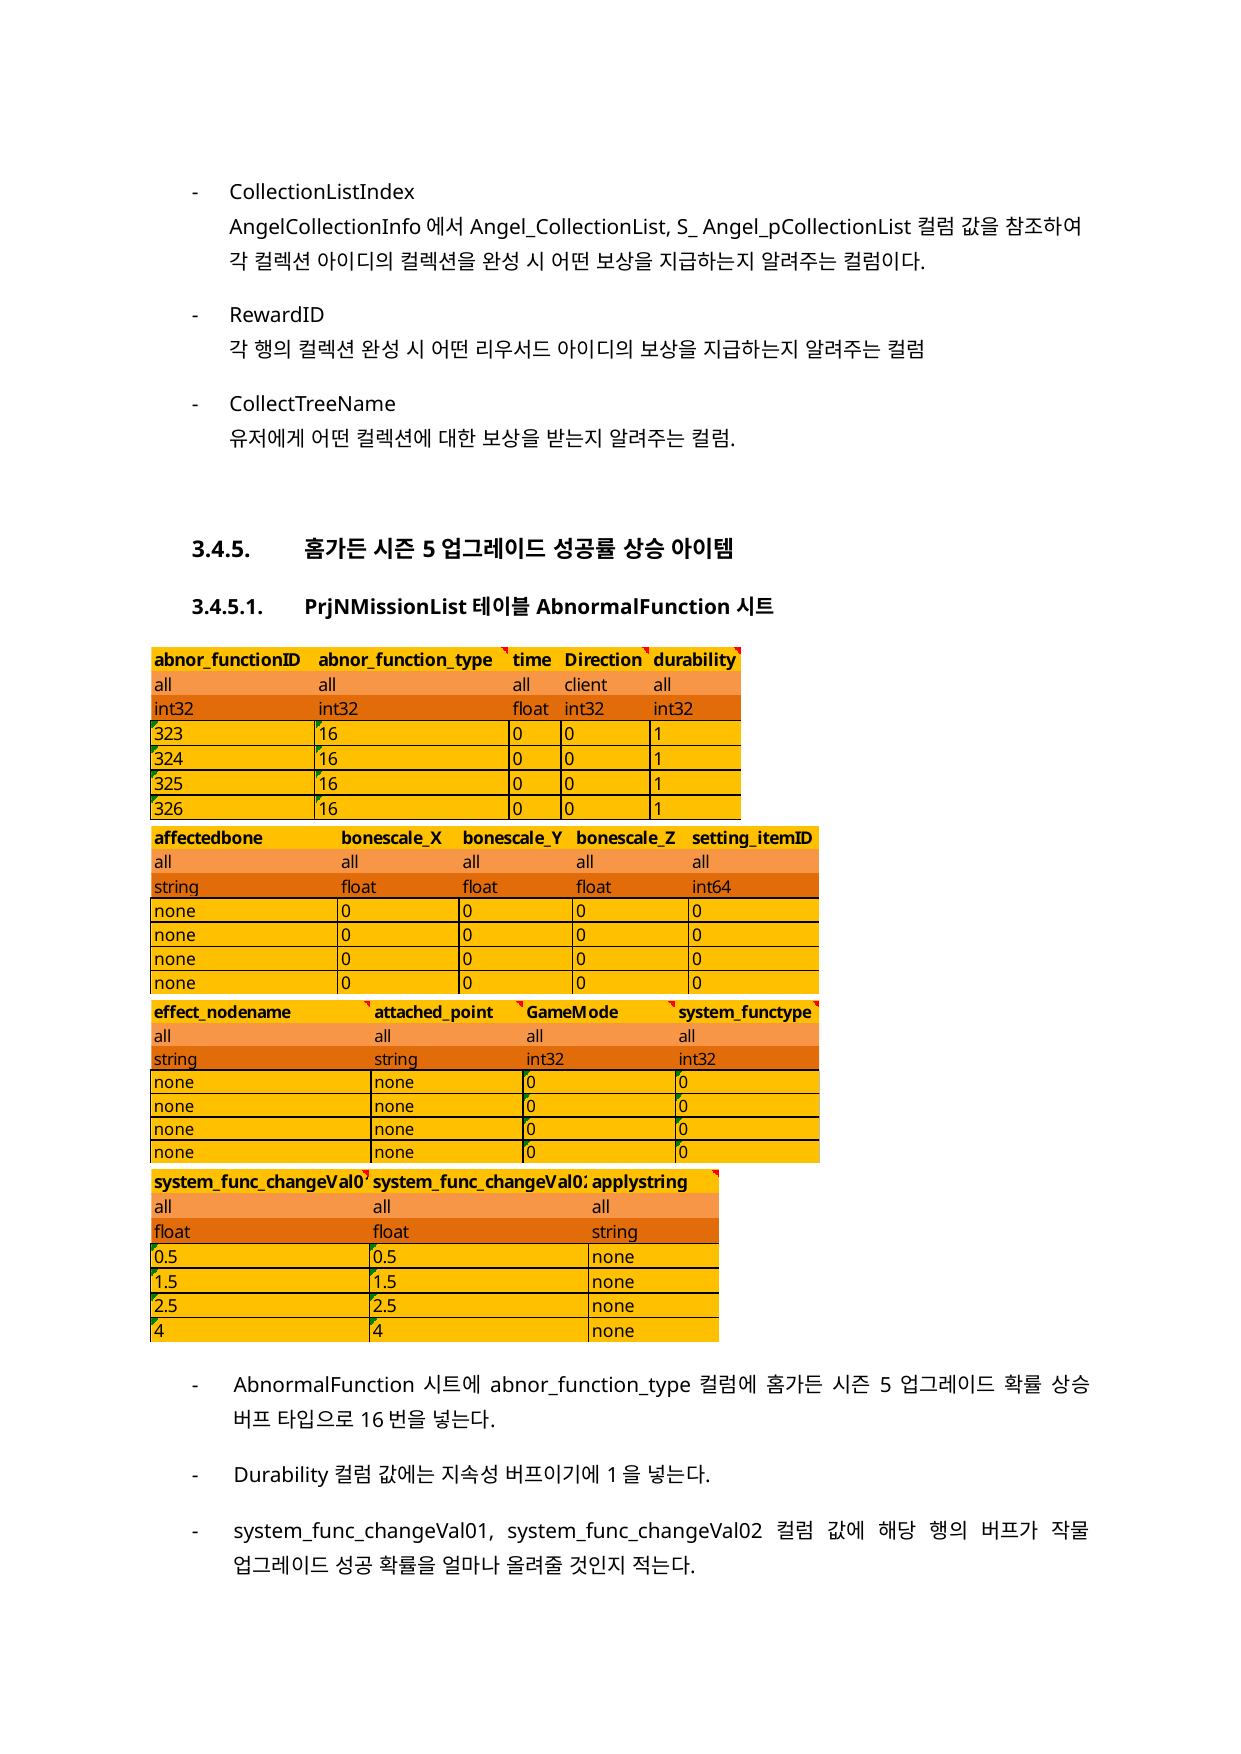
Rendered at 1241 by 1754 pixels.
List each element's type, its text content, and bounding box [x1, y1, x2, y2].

list CollectTreeName 유저에게 어떤 컬렉션에 대한 보상을 받는지 알려주는 컬럼. [192, 389, 1090, 452]
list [192, 1514, 1090, 1579]
subtitle PrjNMissionList 테이블 AbnormalFunction 시트 [192, 590, 1090, 620]
list RewardID 각 행의 컬렉션 완성 시 어떤 리우서드 아이디의 보상을 지급하는지 알려주는 컬럼 [192, 301, 1090, 364]
list CollectionListIndex AngelCollectionInfo에서 Angel_CollectionList, S_ Angel_pCollectionList 컬럼 값을 참조하여 각 컬렉션 아이디의 컬렉션을 완성 시 어떤 보상을 지급하는지 알려주는 컬럼이다. [192, 177, 1090, 275]
list AbnormalFunction 시트에 abnor_function_type 컬럼에 홈가든 시즌 5 업그레이드 확률 상승 버프 타입으로 16번을 넣는다. [192, 1368, 1090, 1433]
subtitle 홈가든 시즌 5 업그레이드 성공률 상승 아이템 [192, 531, 1090, 564]
list Durability 컬럼 값에는 지속성 버프이기에 1을 넣는다. [192, 1459, 1090, 1489]
